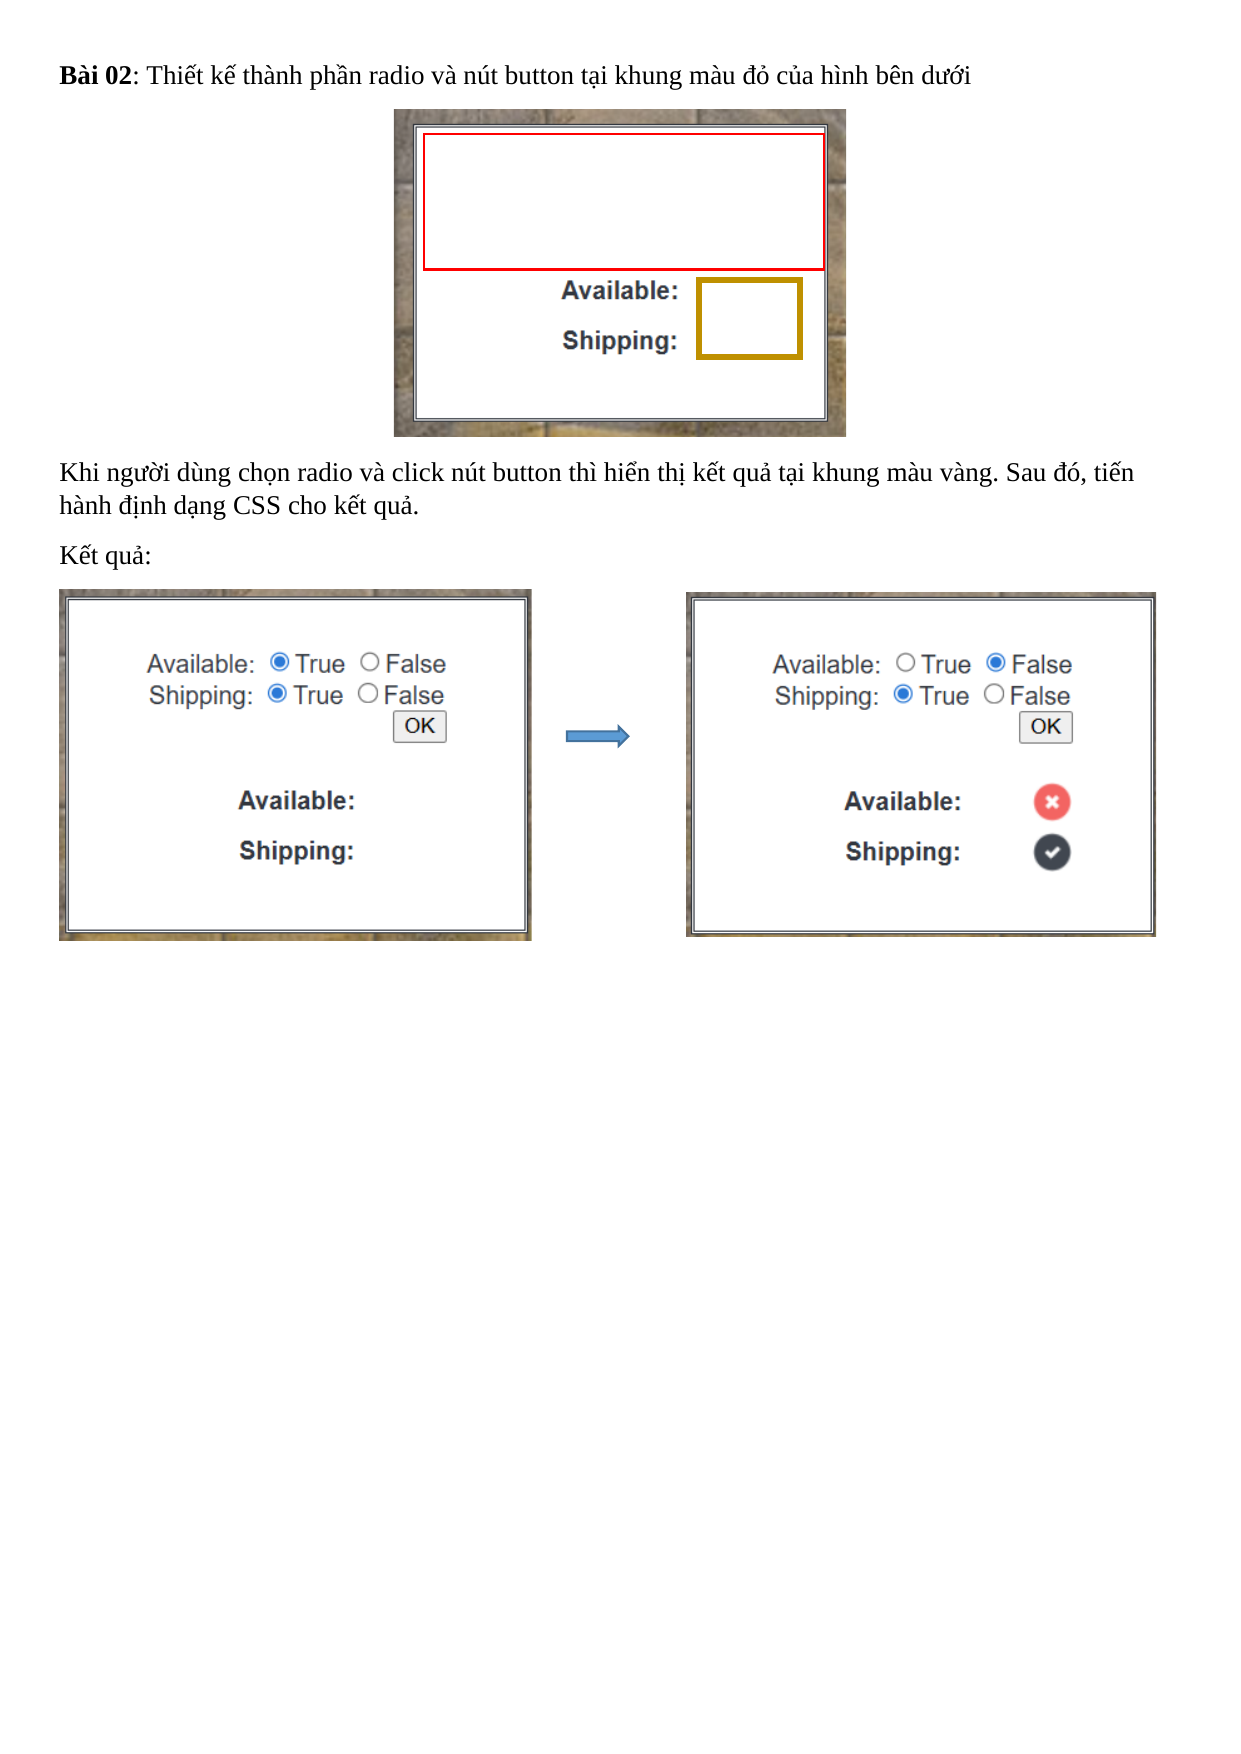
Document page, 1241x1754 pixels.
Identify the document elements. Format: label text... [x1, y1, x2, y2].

text Kết quả: [59, 539, 1181, 571]
picture [59, 589, 532, 941]
text Khi người dùng chọn radio và click nút button thì hiển thị kết quả tại khung màu vàng. Sau đó, tiến hành định dạng CSS cho kết quả. [59, 456, 1181, 520]
picture [393, 109, 847, 437]
picture [686, 592, 1157, 937]
text Bài 02: Thiết kế thành phần radio và nút button tại khung màu đỏ của hình bên dưới [59, 59, 1181, 90]
